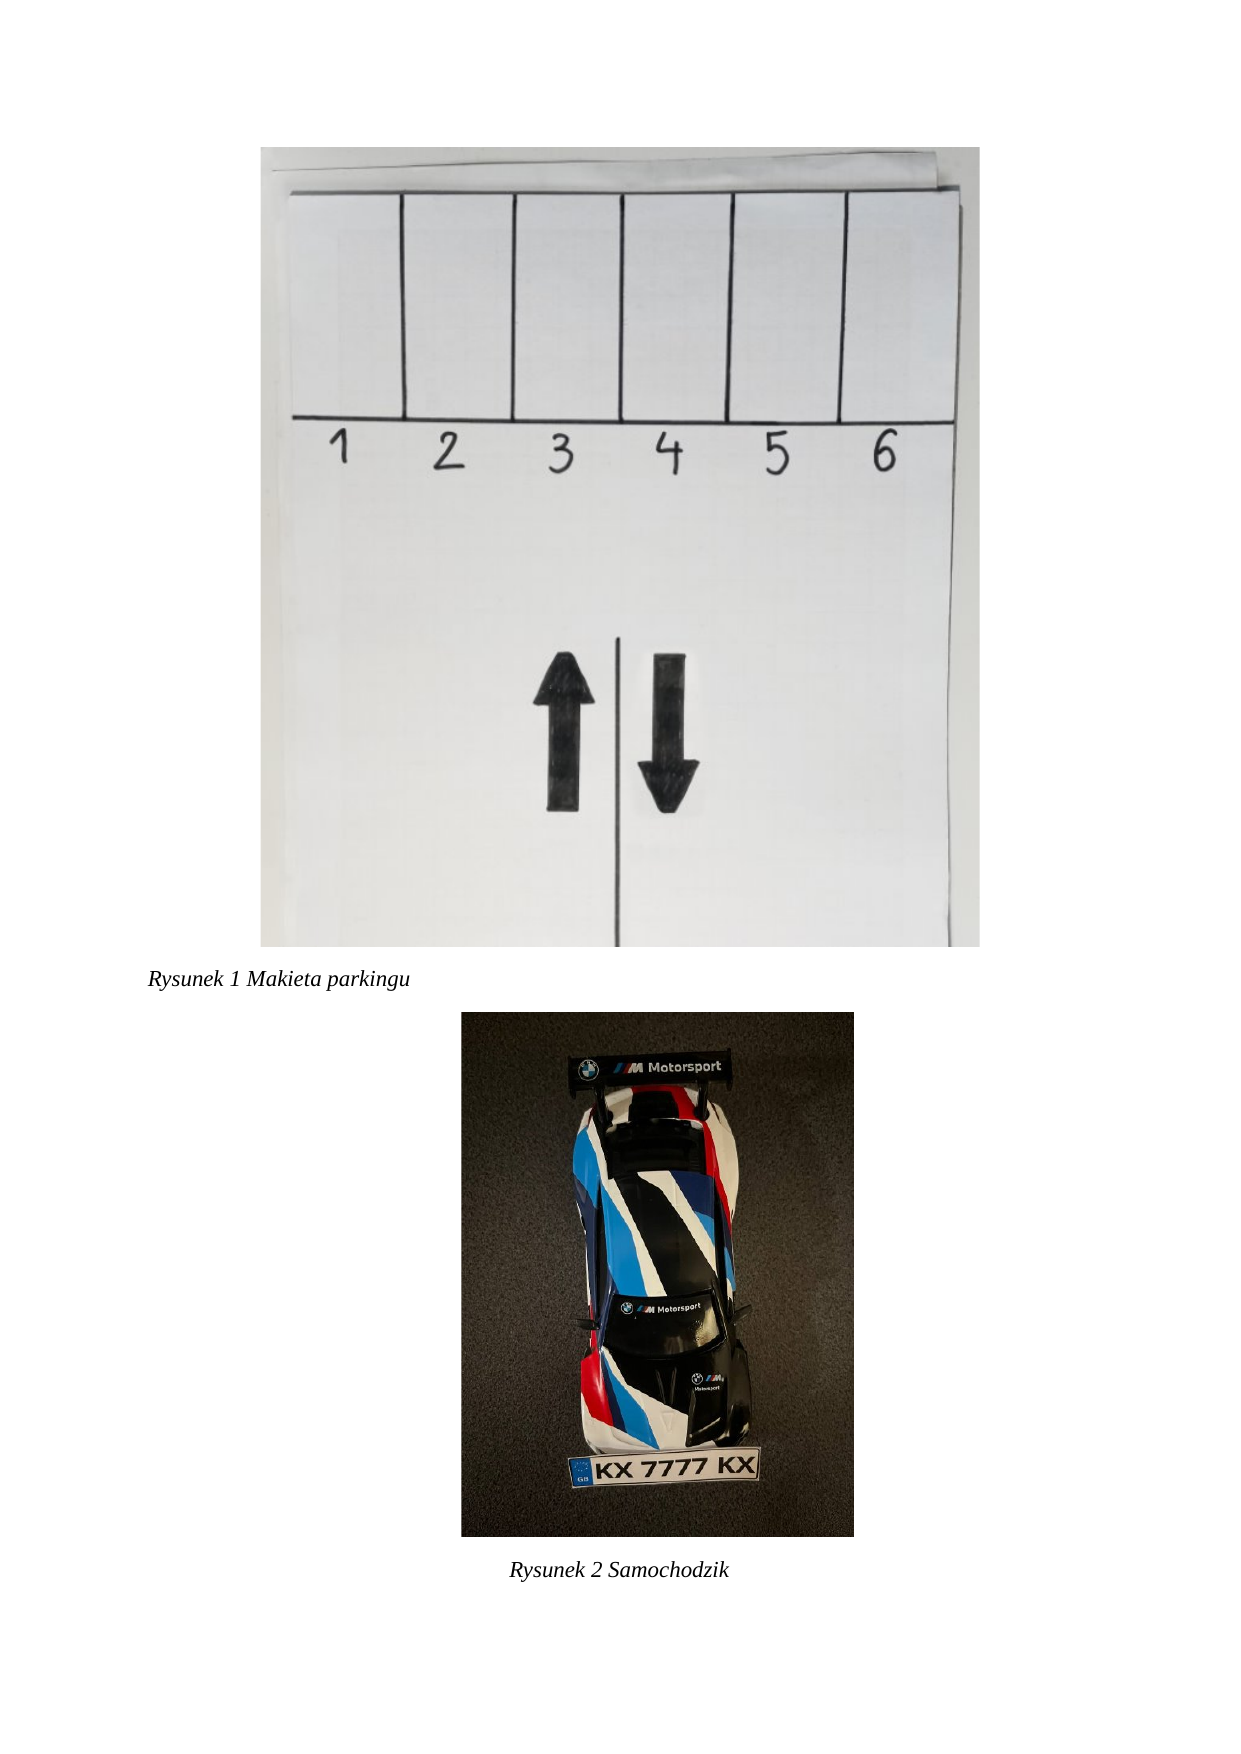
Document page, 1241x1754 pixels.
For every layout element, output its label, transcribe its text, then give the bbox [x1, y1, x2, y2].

picture [461, 1012, 854, 1537]
text Rysunek 2 Samochodzik [148, 1556, 1093, 1582]
text Rysunek 1 Makieta parkingu [148, 966, 1093, 992]
picture [260, 147, 980, 947]
